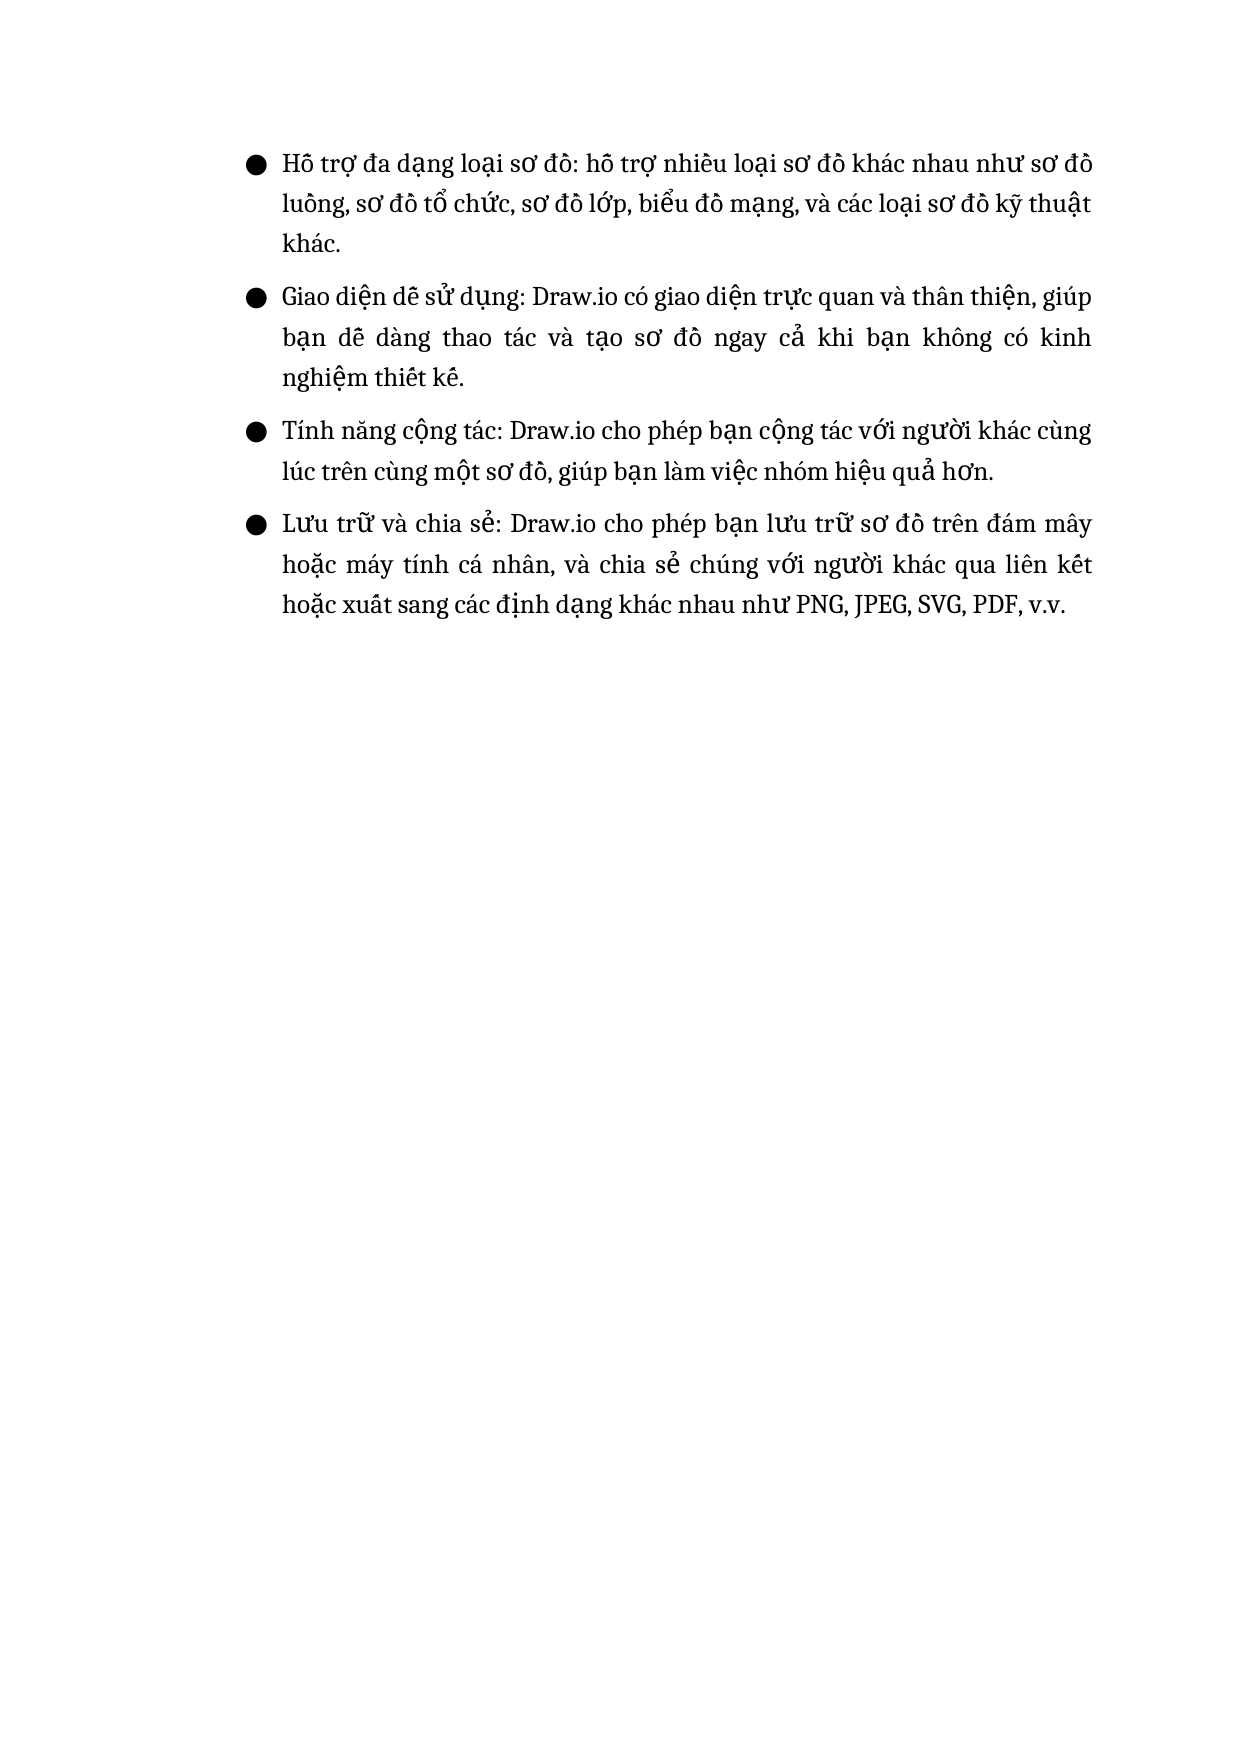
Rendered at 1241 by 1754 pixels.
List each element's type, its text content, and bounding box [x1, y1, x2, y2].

list Tính năng cộng tác: Draw.io cho phép bạn cộng tác với người khác cùng lúc trên cùng một sơ đồ, giúp bạn làm việc nhóm hiệu quả hơn. [244, 415, 1092, 487]
list Giao diện dễ sử dụng: Draw.io có giao diện trực quan và thân thiện, giúp bạn dễ dàng thao tác và tạo sơ đồ ngay cả khi bạn không có kinh nghiệm thiết kế. [244, 281, 1092, 393]
list Lưu trữ và chia sẻ: Draw.io cho phép bạn lưu trữ sơ đồ trên đám mây hoặc máy tính cá nhân, và chia sẻ chúng với người khác qua liên kết hoặc xuất sang các định dạng khác nhau như PNG, JPEG, SVG, PDF, v.v. [244, 508, 1092, 621]
list Hỗ trợ đa dạng loại sơ đồ: hỗ trợ nhiều loại sơ đồ khác nhau như sơ đồ luồng, sơ đồ tổ chức, sơ đồ lớp, biểu đồ mạng, và các loại sơ đồ kỹ thuật khác. [244, 148, 1092, 260]
